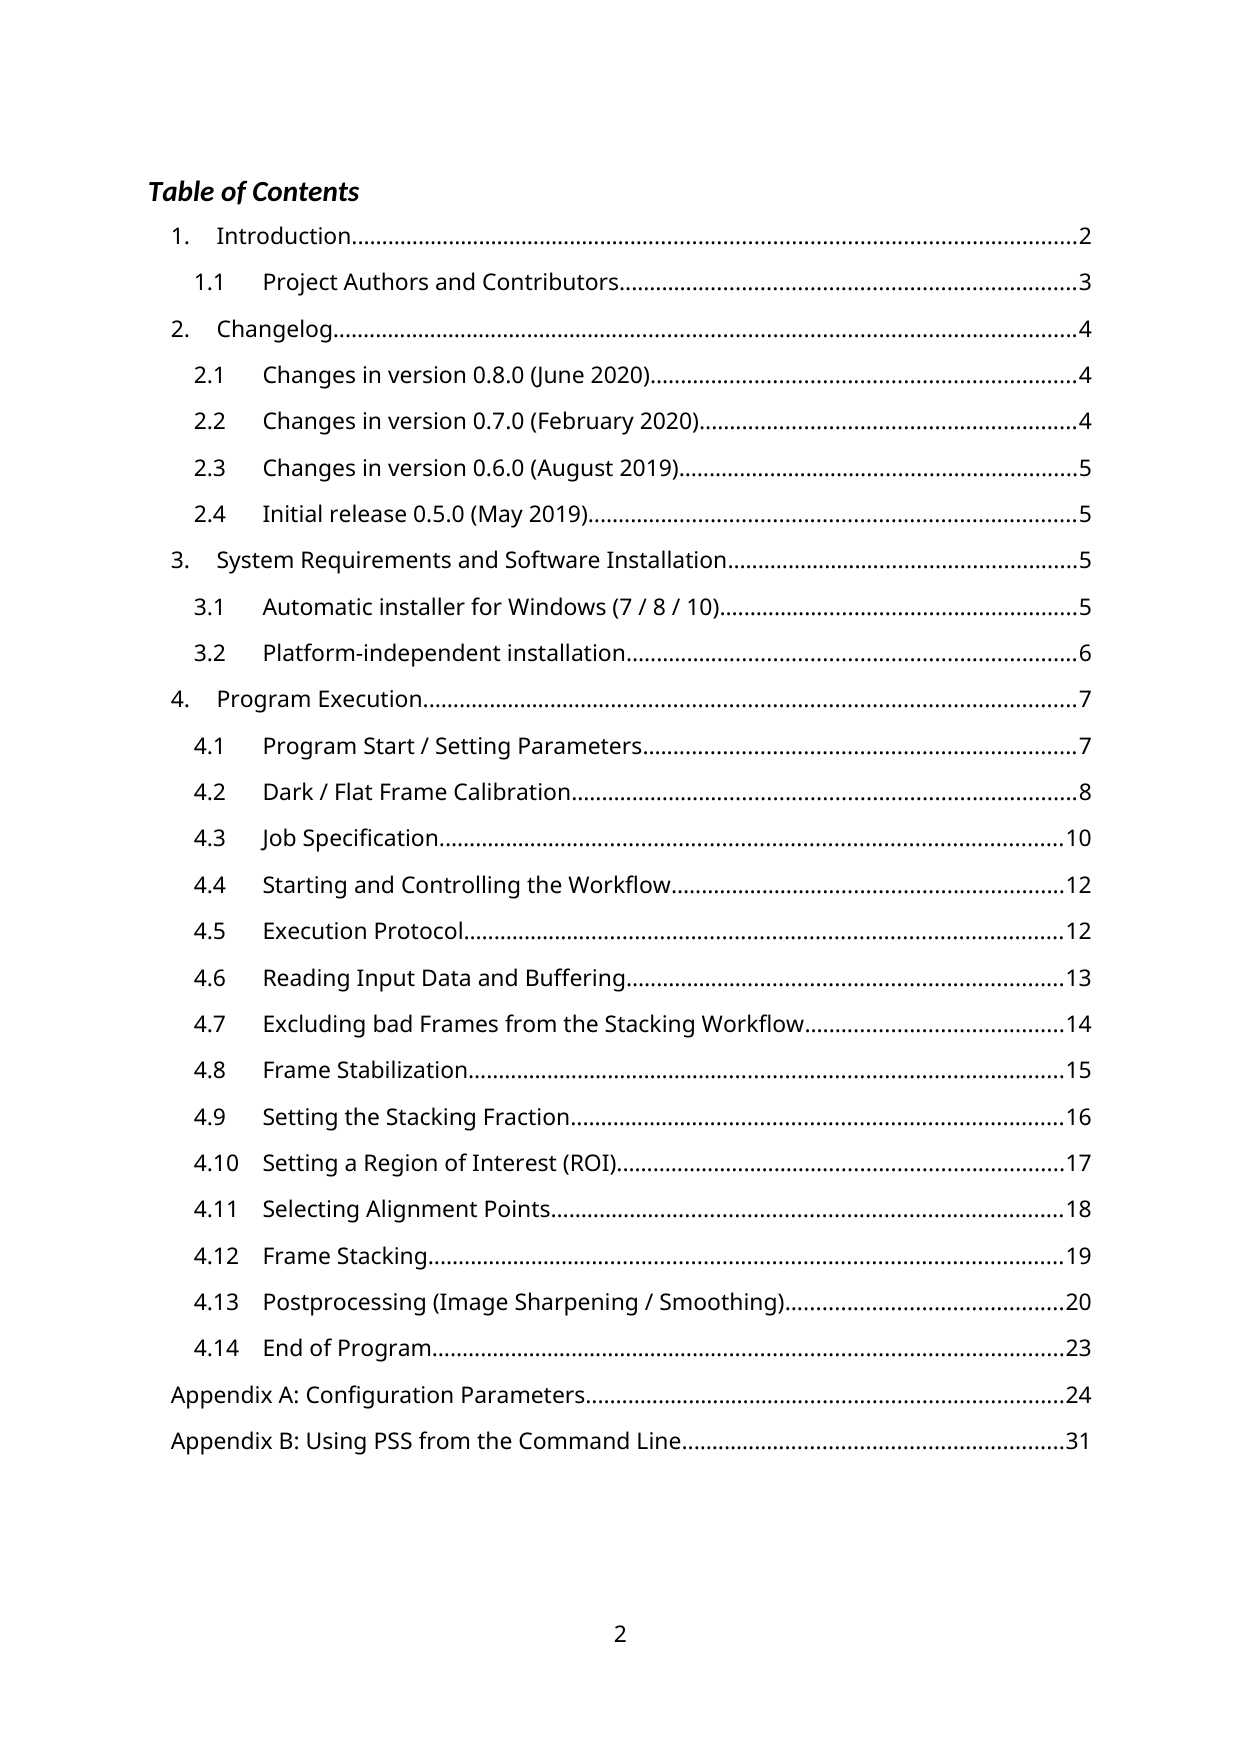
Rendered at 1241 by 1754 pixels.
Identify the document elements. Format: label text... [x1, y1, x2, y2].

text 4.10 Setting a Region of Interest (ROI) 17 [193, 1147, 1093, 1178]
subtitle Table of Contents [148, 173, 1093, 208]
text 2.4 Initial release 0.5.0 (May 2019) 5 [193, 498, 1093, 529]
text 1.1 Project Authors and Contributors 3 [193, 266, 1093, 297]
text 2.2 Changes in version 0.7.0 (February 2020) 4 [193, 405, 1093, 436]
text 2.1 Changes in version 0.8.0 (June 2020) 4 [193, 359, 1093, 390]
text 4.7 Excluding bad Frames from the Stacking Workflow 14 [193, 1008, 1093, 1039]
text 4. Program Execution 7 [171, 683, 1093, 714]
text 4.13 Postprocessing (Image Sharpening / Smoothing) 20 [193, 1286, 1093, 1317]
text 4.11 Selecting Alignment Points 18 [193, 1193, 1093, 1224]
text 2. Changelog 4 [171, 312, 1093, 344]
text 3.1 Automatic installer for Windows (7 / 8 / 10) 5 [193, 591, 1093, 622]
text 1. Introduction 2 [171, 220, 1093, 251]
text 3.2 Platform-independent installation 6 [193, 637, 1093, 668]
text Appendix A: Configuration Parameters 24 [171, 1379, 1093, 1410]
text 4.5 Execution Protocol 12 [193, 915, 1093, 946]
text 4.3 Job Specification 10 [193, 822, 1093, 854]
text 4.14 End of Program 23 [193, 1332, 1093, 1363]
text 4.1 Program Start / Setting Parameters 7 [193, 730, 1093, 761]
text 4.9 Setting the Stacking Fraction 16 [193, 1101, 1093, 1132]
text 3. System Requirements and Software Installation 5 [171, 544, 1093, 576]
text 4.2 Dark / Flat Frame Calibration 8 [193, 776, 1093, 807]
text 4.12 Frame Stacking 19 [193, 1239, 1093, 1271]
text 4.8 Frame Stabilization 15 [193, 1054, 1093, 1085]
text 2.3 Changes in version 0.6.0 (August 2019) 5 [193, 452, 1093, 483]
text Appendix B: Using PSS from the Command Line 31 [171, 1425, 1093, 1456]
text 4.4 Starting and Controlling the Workflow 12 [193, 869, 1093, 900]
text 4.6 Reading Input Data and Buffering 13 [193, 961, 1093, 993]
